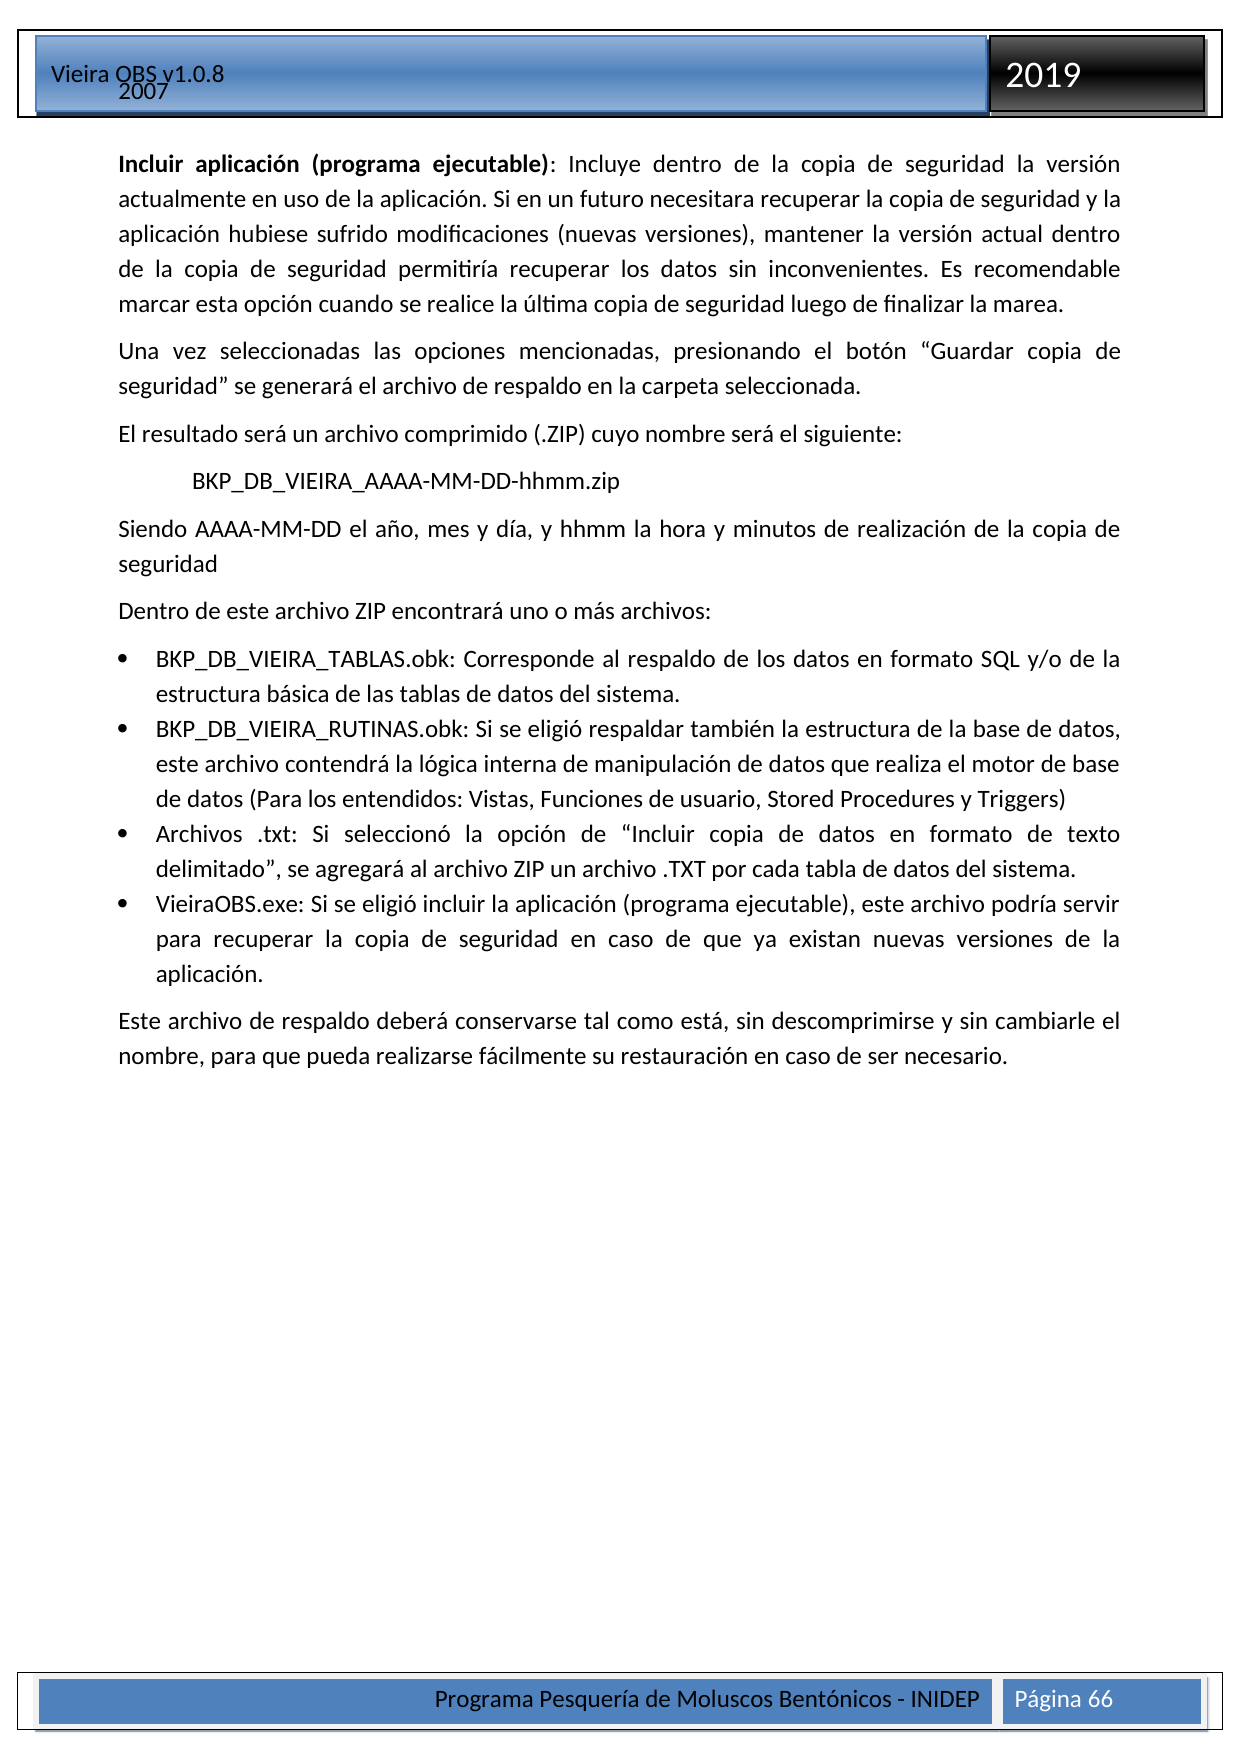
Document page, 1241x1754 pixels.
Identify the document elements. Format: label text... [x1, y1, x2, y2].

text Este archivo de respaldo deberá conservarse tal como está, sin descomprimirse y sin cambiarle el nombre, para que pueda realizarse fácilmente su restauración en caso de ser necesario. [118, 1005, 1122, 1071]
text Dentro de este archivo ZIP encontrará uno o más archivos: [118, 595, 1122, 626]
list BKP_DB_VIEIRA_RUTINAS.obk: Si se eligió respaldar también la estructura de la base de datos, este archivo contendrá la lógica interna de manipulación de datos que realiza el motor de base de datos (Para los entendidos: Vistas, Funciones de usuario, Stored Procedures y Triggers) [118, 713, 1122, 813]
text Incluir aplicación (programa ejecutable): Incluye dentro de la copia de seguridad la versión actualmente en uso de la aplicación. Si en un futuro necesitara recuperar la copia de seguridad y la aplicación hubiese sufrido modificaciones (nuevas versiones), mantener la versión actual dentro de la copia de seguridad permitiría recuperar los datos sin inconvenientes. Es recomendable marcar esta opción cuando se realice la última copia de seguridad luego de finalizar la marea. [118, 148, 1122, 318]
text BKP_DB_VIEIRA_AAAA-MM-DD-hhmm.zip [118, 465, 1122, 496]
text Una vez seleccionadas las opciones mencionadas, presionando el botón “Guardar copia de seguridad” se generará el archivo de respaldo en la carpeta seleccionada. [118, 335, 1122, 401]
list VieiraOBS.exe: Si se eligió incluir la aplicación (programa ejecutable), este archivo podría servir para recuperar la copia de seguridad en caso de que ya existan nuevas versiones de la aplicación. [118, 888, 1122, 988]
list BKP_DB_VIEIRA_TABLAS.obk: Corresponde al respaldo de los datos en formato SQL y/o de la estructura básica de las tablas de datos del sistema. [118, 643, 1122, 708]
text El resultado será un archivo comprimido (.ZIP) cuyo nombre será el siguiente: [118, 418, 1122, 448]
list Archivos .txt: Si seleccionó la opción de “Incluir copia de datos en formato de texto delimitado”, se agregará al archivo ZIP un archivo .TXT por cada tabla de datos del sistema. [118, 818, 1122, 883]
text Siendo AAAA-MM-DD el año, mes y día, y hhmm la hora y minutos de realización de la copia de seguridad [118, 513, 1122, 578]
